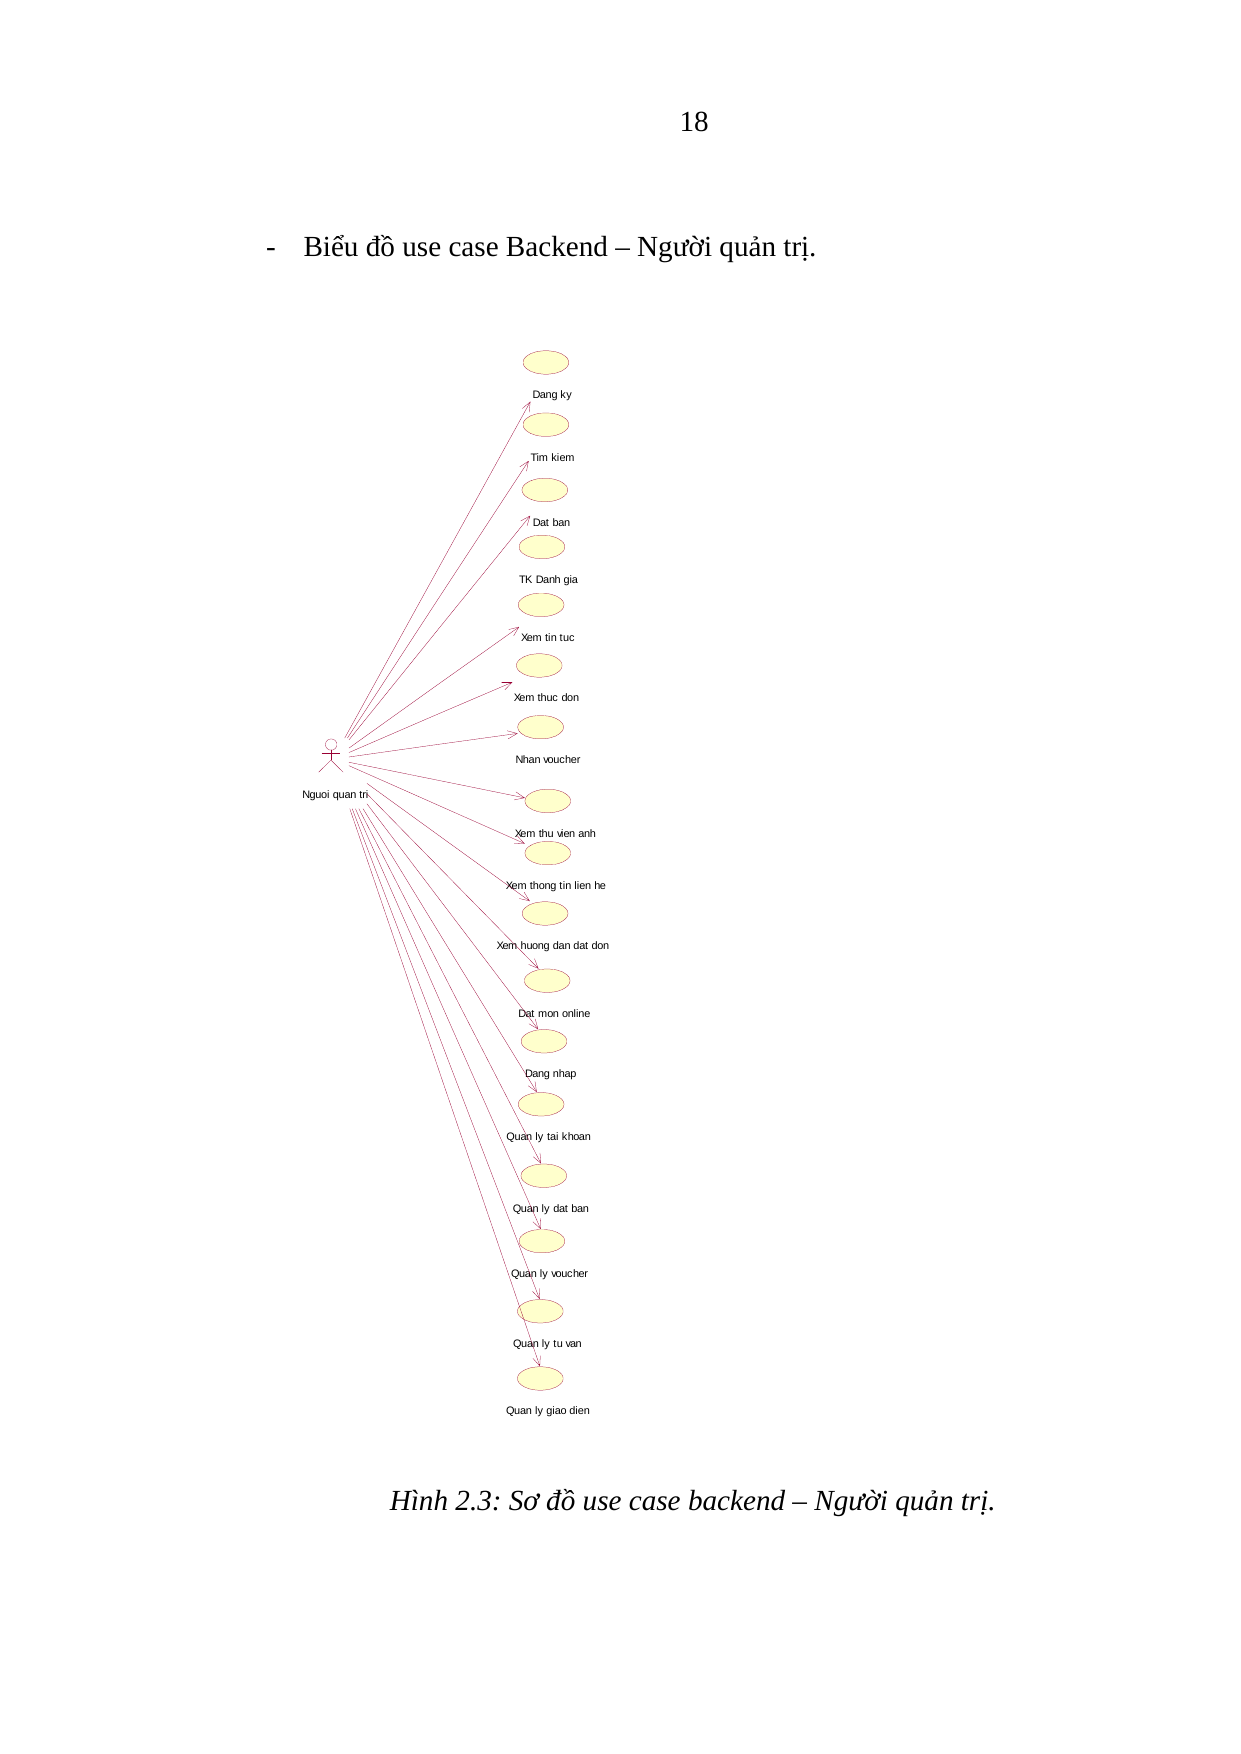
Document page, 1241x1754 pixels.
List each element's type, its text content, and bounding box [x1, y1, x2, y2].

text Hình 2.3: Sơ đồ use case backend – Người quản trị. [207, 1483, 1122, 1517]
list Biểu đồ use case Backend – Người quản trị. [266, 229, 1122, 263]
